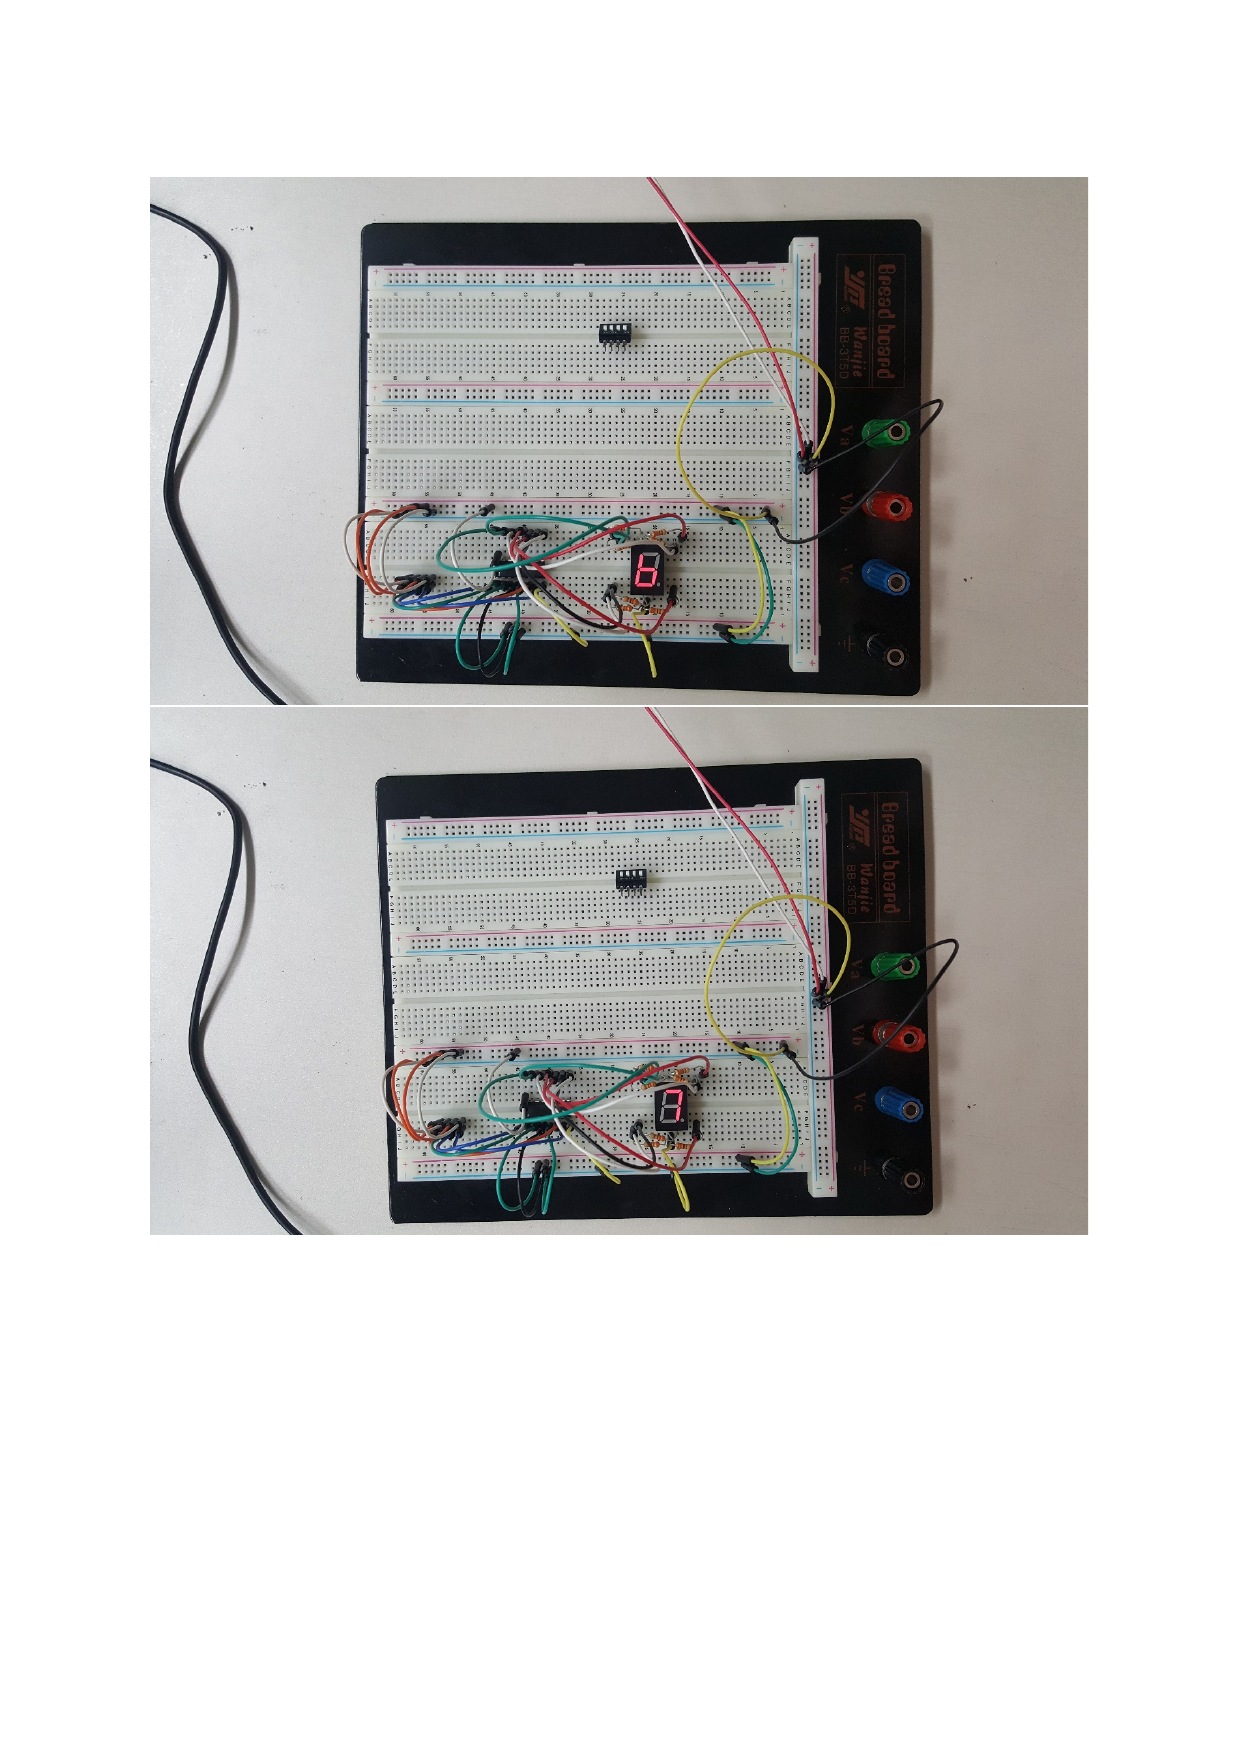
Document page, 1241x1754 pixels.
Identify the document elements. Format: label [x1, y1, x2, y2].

picture [150, 707, 1089, 1235]
picture [150, 177, 1089, 705]
